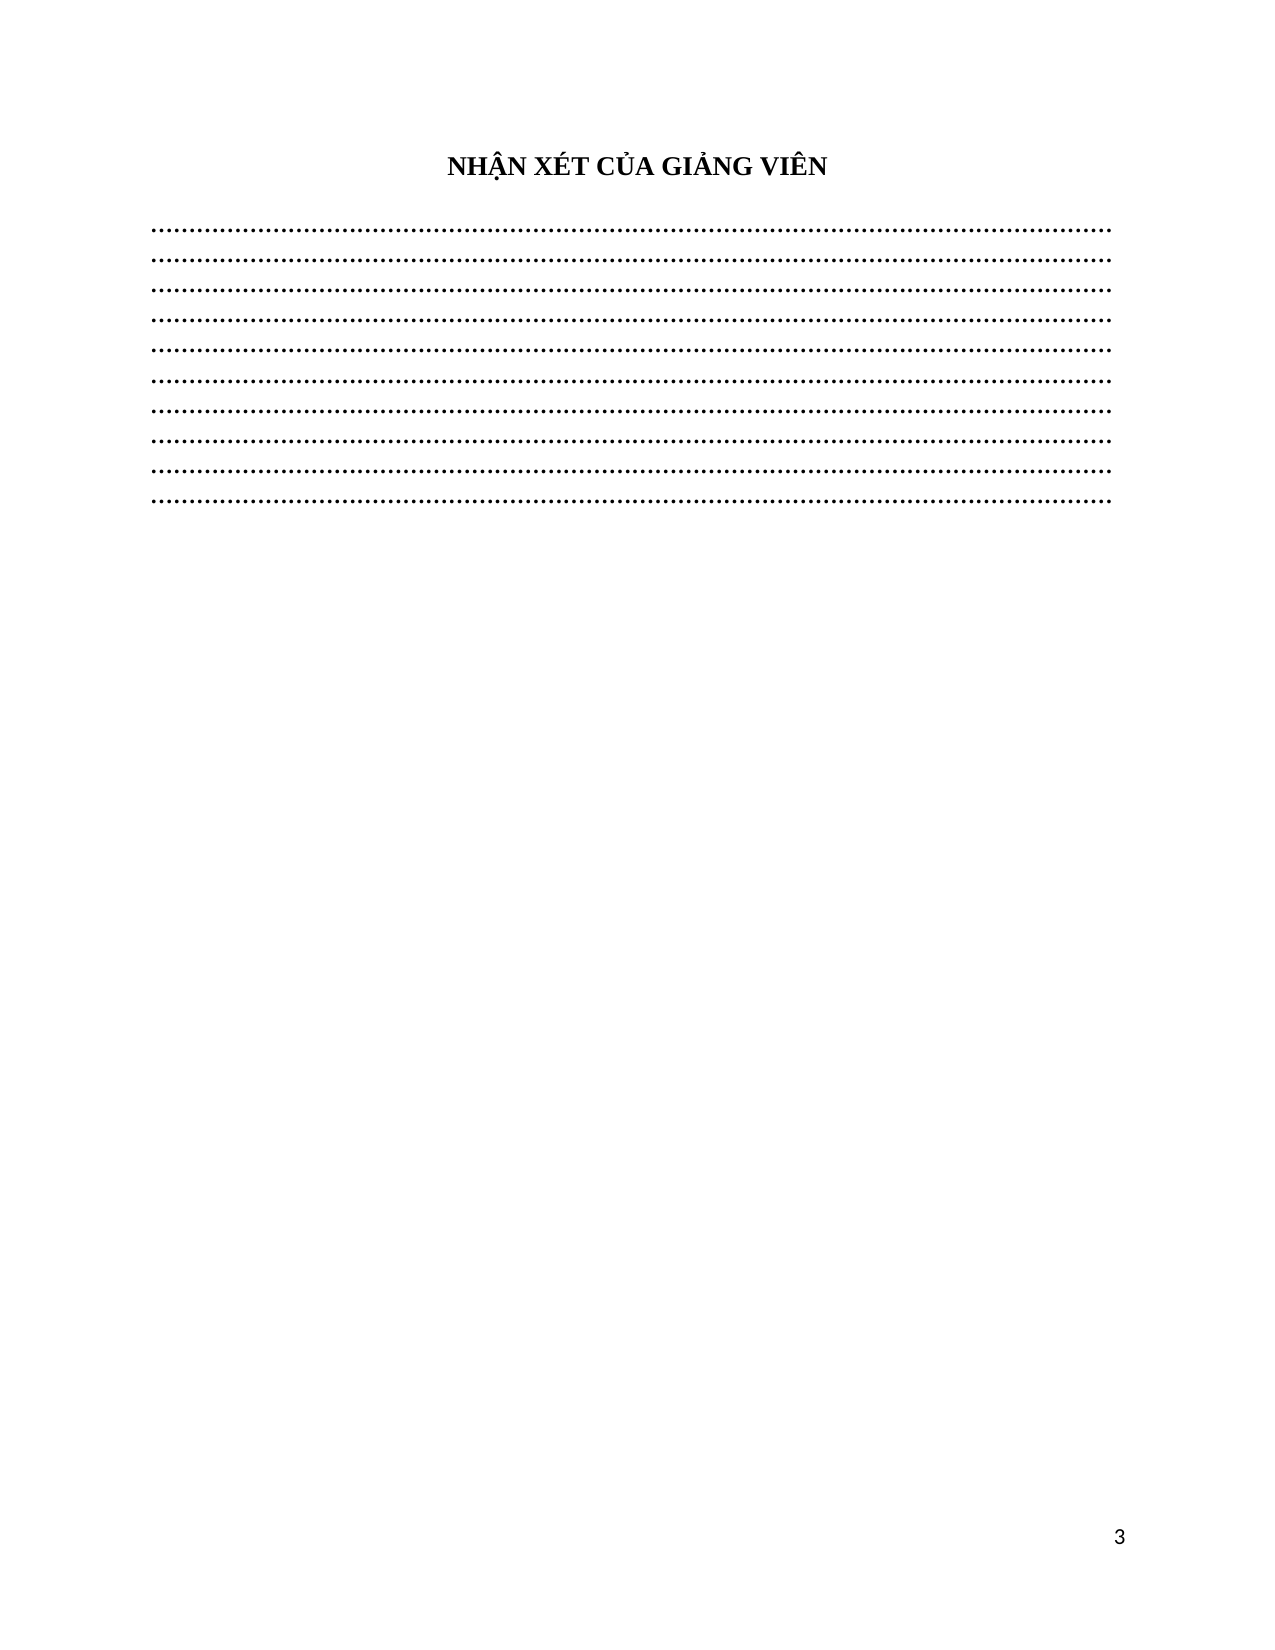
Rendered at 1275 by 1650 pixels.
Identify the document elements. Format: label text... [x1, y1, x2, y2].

text ……………………………………………………………………………………………………………………………………………………………………………………………………………………………………………………………………………………………………………………………………………………………………………………………………………………………………………………………………………………………………………………………………………………………………………………………………………………………………………………………………………………………………………………………………………………………………………………………………………………………………………………………………………………………………………………………………………………………………………………………………………………………………………………………………………………………………………………………………………………………… [150, 211, 1125, 509]
text NHẬN XÉT CỦA GIẢNG VIÊN [150, 150, 1125, 181]
